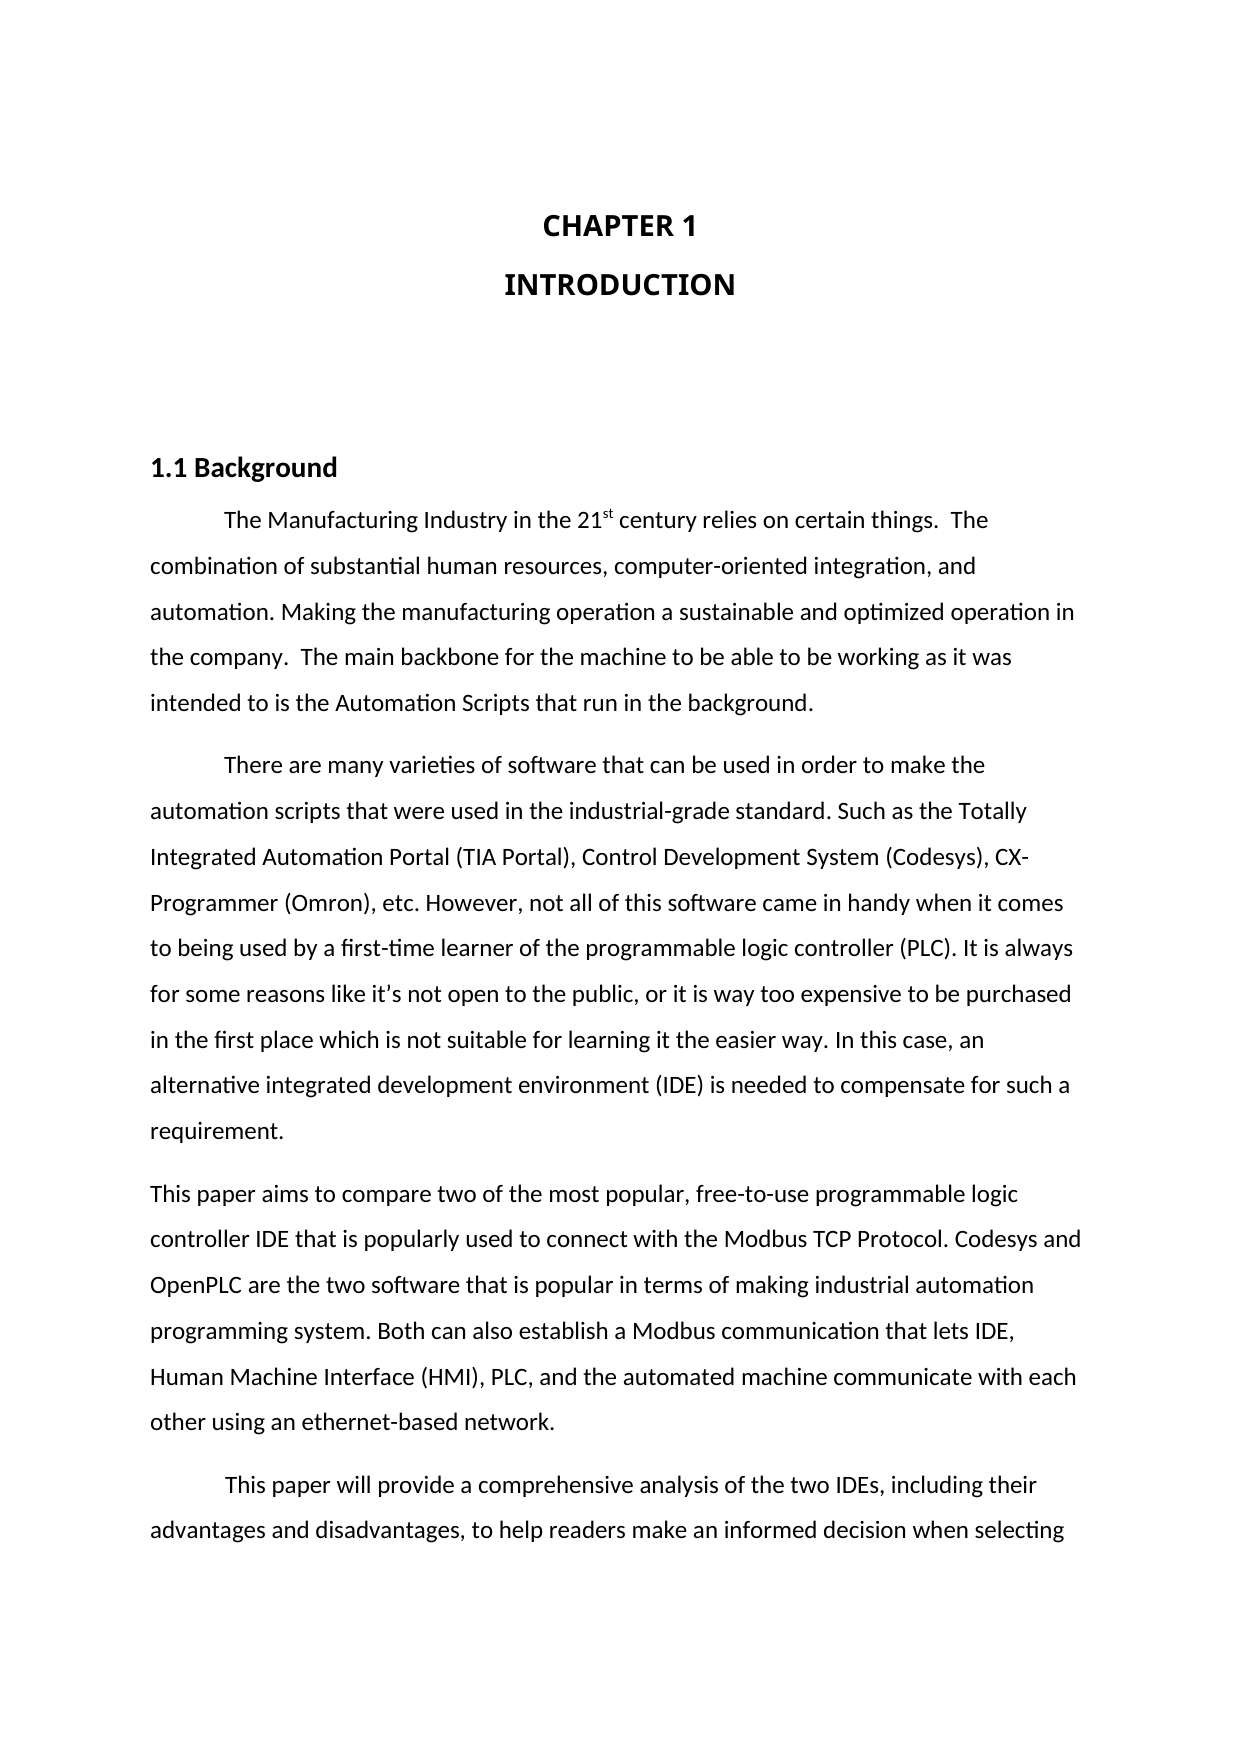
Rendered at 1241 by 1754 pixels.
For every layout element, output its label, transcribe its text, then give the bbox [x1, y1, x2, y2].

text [150, 1469, 1090, 1545]
text CHAPTER 1 [150, 205, 1090, 245]
text There are many varieties of software that can be used in order to make the automation scripts that were used in the industrial-grade standard. Such as the Totally Integrated Automation Portal (TIA Portal), Control Development System (Codesys), CX-Programmer (Omron), etc. However, not all of this software came in handy when it comes to being used by a first-time learner of the programmable logic controller (PLC). It is always for some reasons like it’s not open to the public, or it is way too expensive to be purchased in the first place which is not suitable for learning it the easier way. In this case, an alternative integrated development environment (IDE) is needed to compensate for such a requirement. [150, 749, 1090, 1146]
list Background [150, 449, 1090, 485]
text The Manufacturing Industry in the 21st century relies on certain things. The combination of substantial human resources, computer-oriented integration, and automation. Making the manufacturing operation a sustainable and optimized operation in the company. The main backbone for the machine to be able to be working as it was intended to is the Automation Scripts that run in the background. [150, 504, 1090, 718]
subtitle INTRODUCTION [150, 265, 1090, 304]
text This paper aims to compare two of the most popular, free-to-use programmable logic controller IDE that is popularly used to connect with the Modbus TCP Protocol. Codesys and OpenPLC are the two software that is popular in terms of making industrial automation programming system. Both can also establish a Modbus communication that lets IDE, Human Machine Interface (HMI), PLC, and the automated machine communicate with each other using an ethernet-based network. [150, 1178, 1090, 1437]
